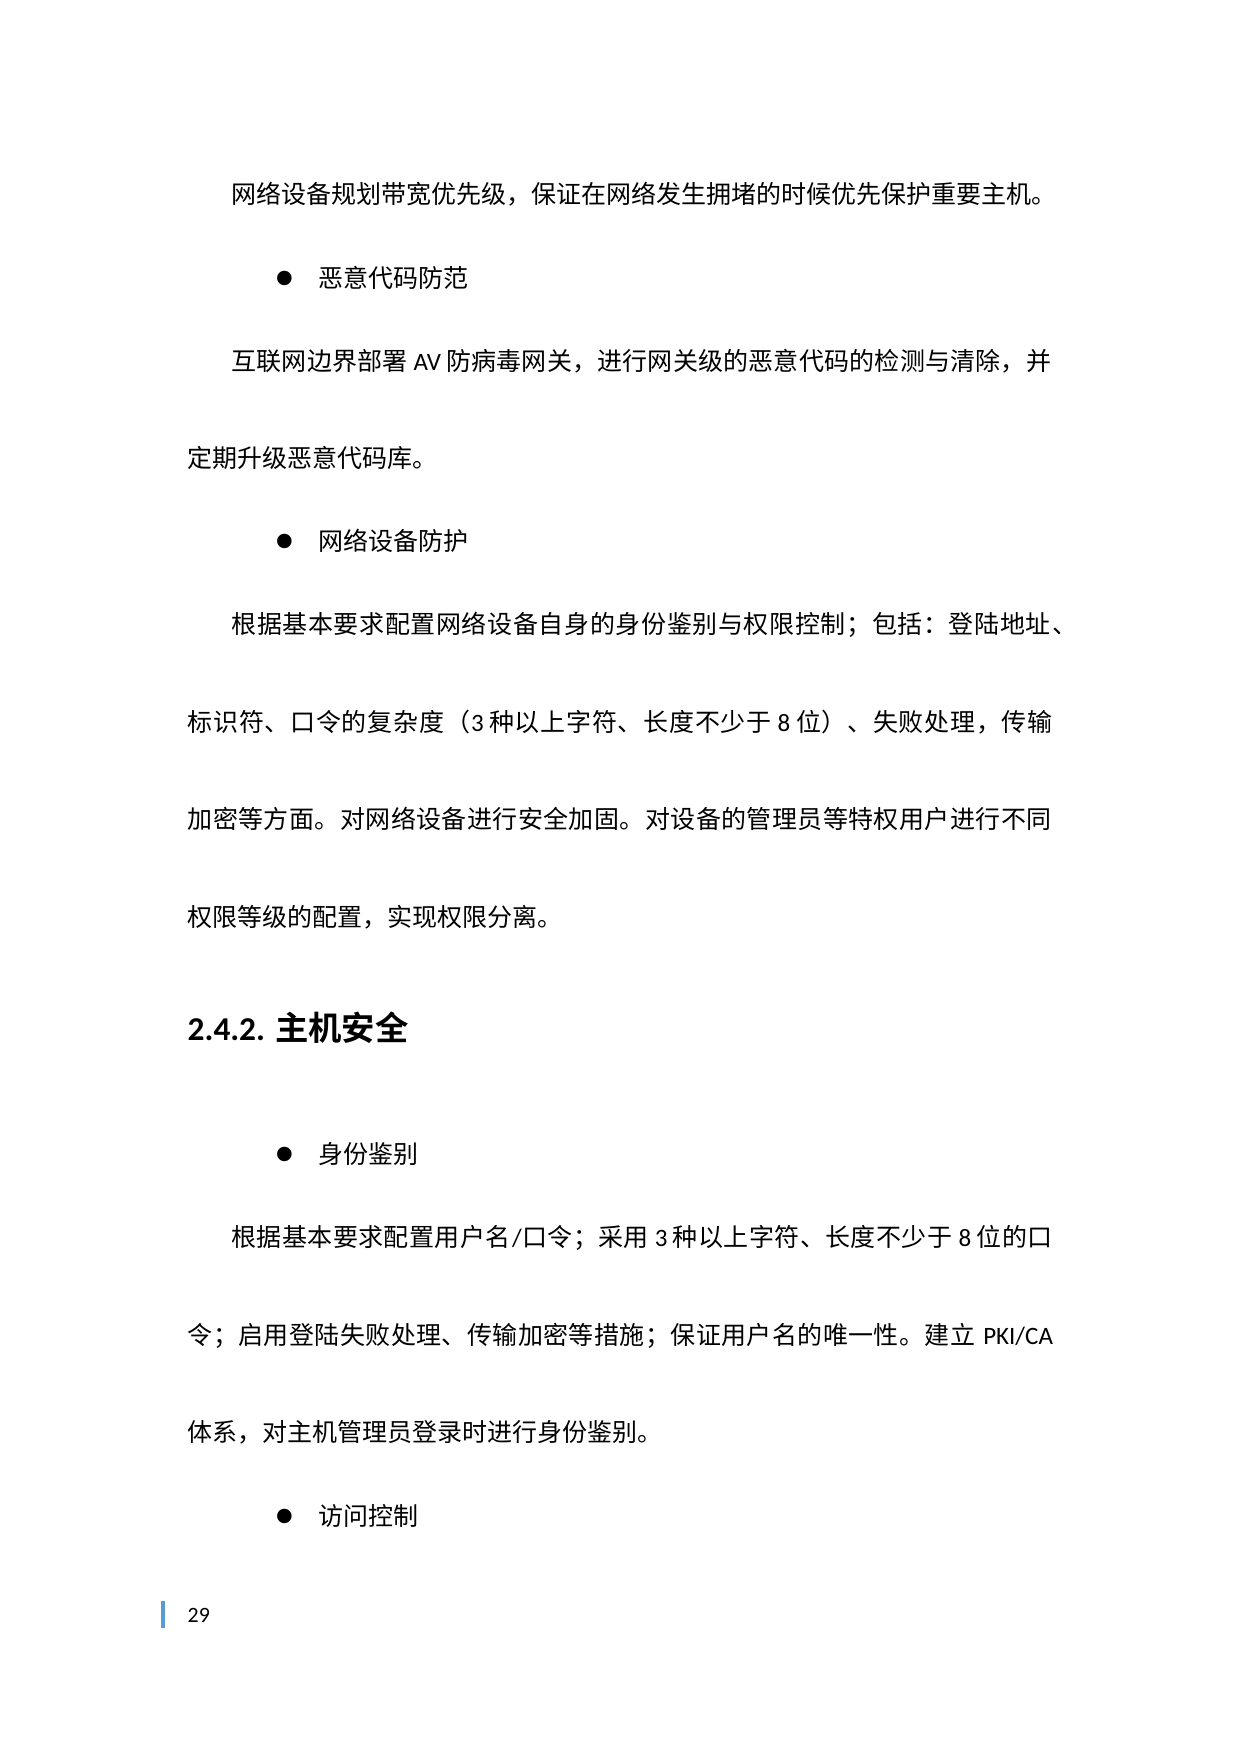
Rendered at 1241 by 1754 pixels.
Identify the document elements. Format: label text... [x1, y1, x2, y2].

text 根据基本要求配置网络设备自身的身份鉴别与权限控制；包括：登陆地址、标识符、口令的复杂度（3种以上字符、长度不少于8位）、失败处理，传输加密等方面。对网络设备进行安全加固。对设备的管理员等特权用户进行不同权限等级的配置，实现权限分离。 [187, 591, 1053, 948]
list 身份鉴别 [275, 1120, 1053, 1185]
text 根据基本要求配置用户名/口令；采用3种以上字符、长度不少于8位的口令；启用登陆失败处理、传输加密等措施；保证用户名的唯一性。建立PKI/CA体系，对主机管理员登录时进行身份鉴别。 [187, 1203, 1053, 1463]
list 访问控制 [275, 1482, 1053, 1547]
subtitle 主机安全 [187, 993, 1053, 1058]
text 网络设备规划带宽优先级，保证在网络发生拥堵的时候优先保护重要主机。 [187, 161, 1053, 226]
text 互联网边界部署AV防病毒网关，进行网关级的恶意代码的检测与清除，并定期升级恶意代码库。 [187, 327, 1053, 489]
list 恶意代码防范 [275, 244, 1053, 309]
list 网络设备防护 [275, 507, 1053, 572]
